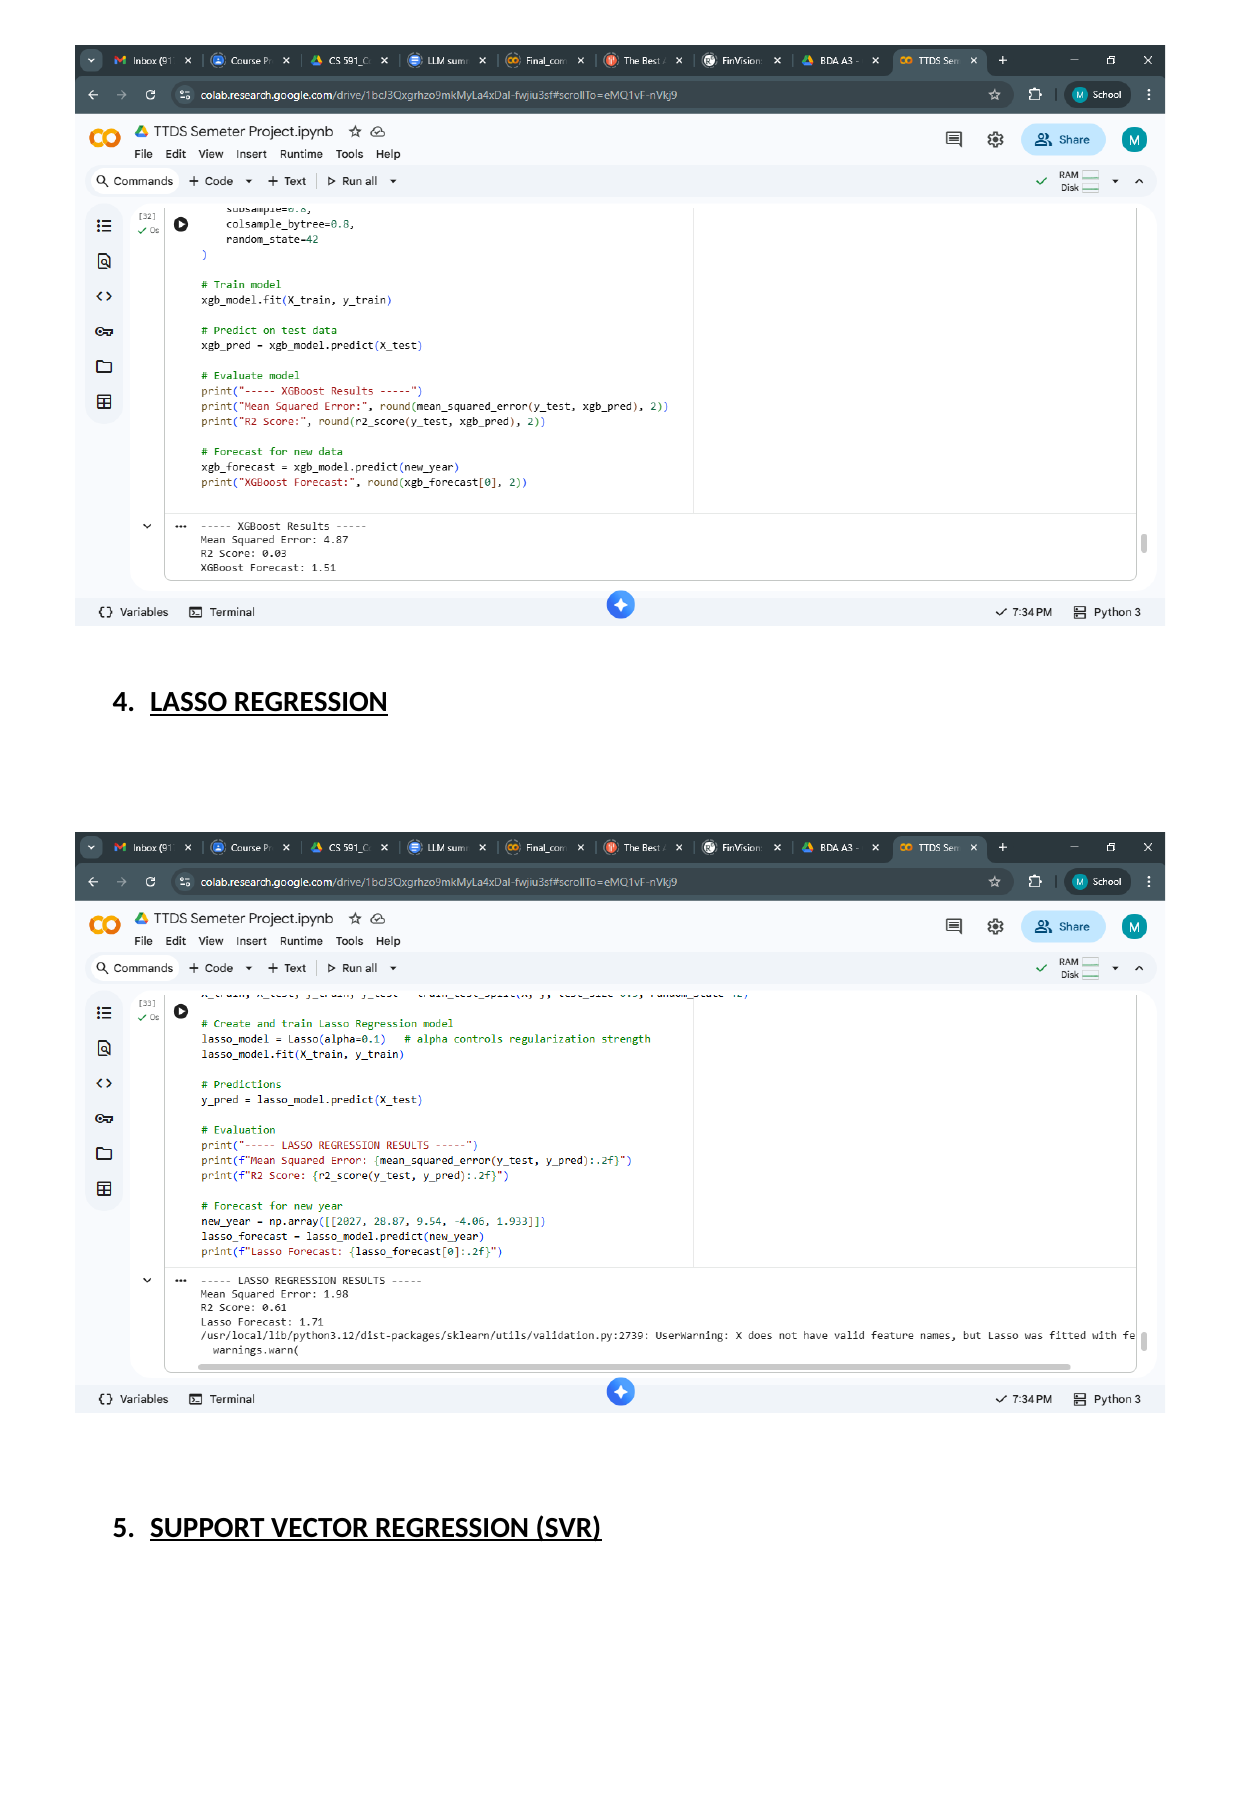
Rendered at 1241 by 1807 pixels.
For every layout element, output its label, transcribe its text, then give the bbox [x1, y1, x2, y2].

list LASSO REGRESSION [112, 683, 1165, 719]
picture [75, 45, 1166, 626]
picture [75, 832, 1166, 1413]
list SUPPORT VECTOR REGRESSION (SVR) [112, 1509, 1165, 1544]
